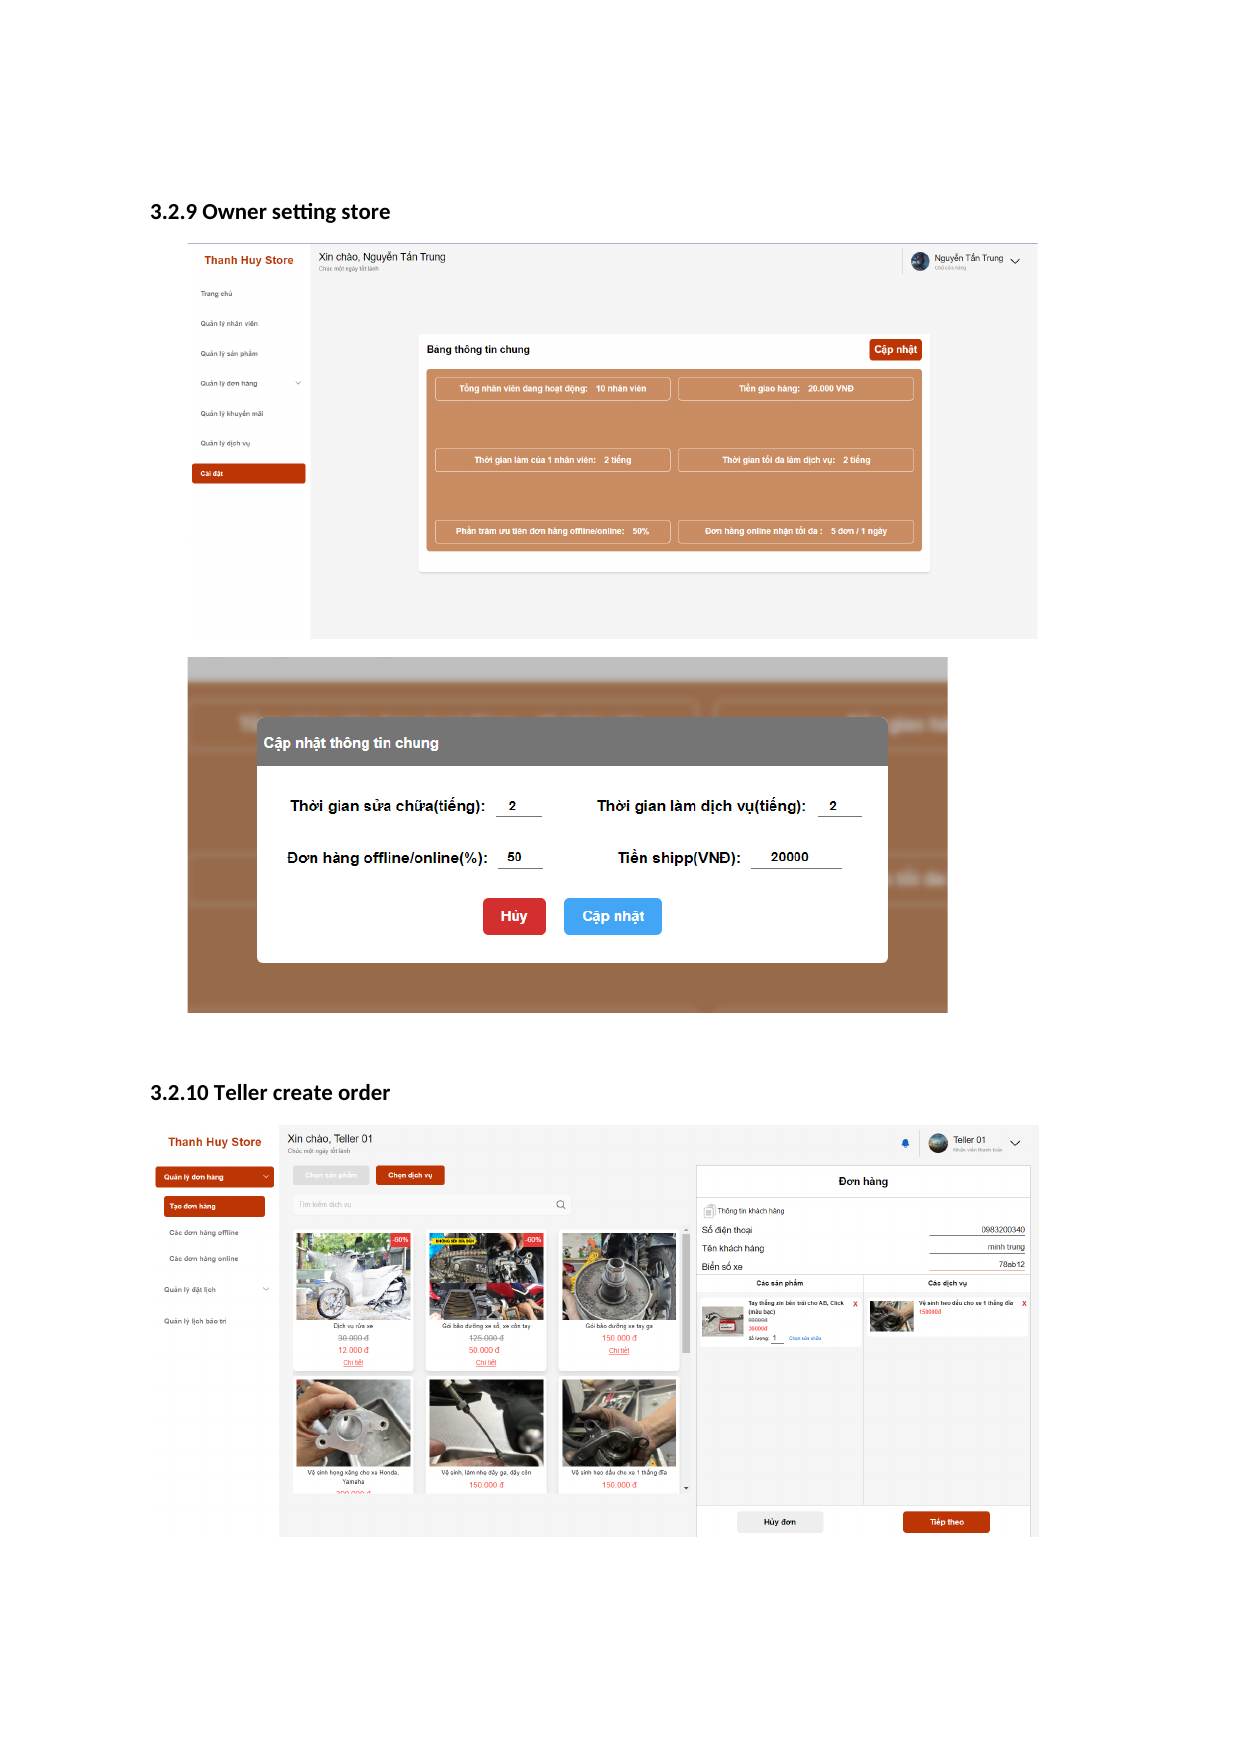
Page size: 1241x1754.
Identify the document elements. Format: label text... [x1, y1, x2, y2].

text 3.2.10 Teller create order [150, 1078, 1093, 1107]
picture [187, 243, 1038, 639]
text 3.2.9 Owner setting store [150, 197, 1093, 225]
picture [150, 1125, 1039, 1537]
picture [187, 657, 948, 1013]
